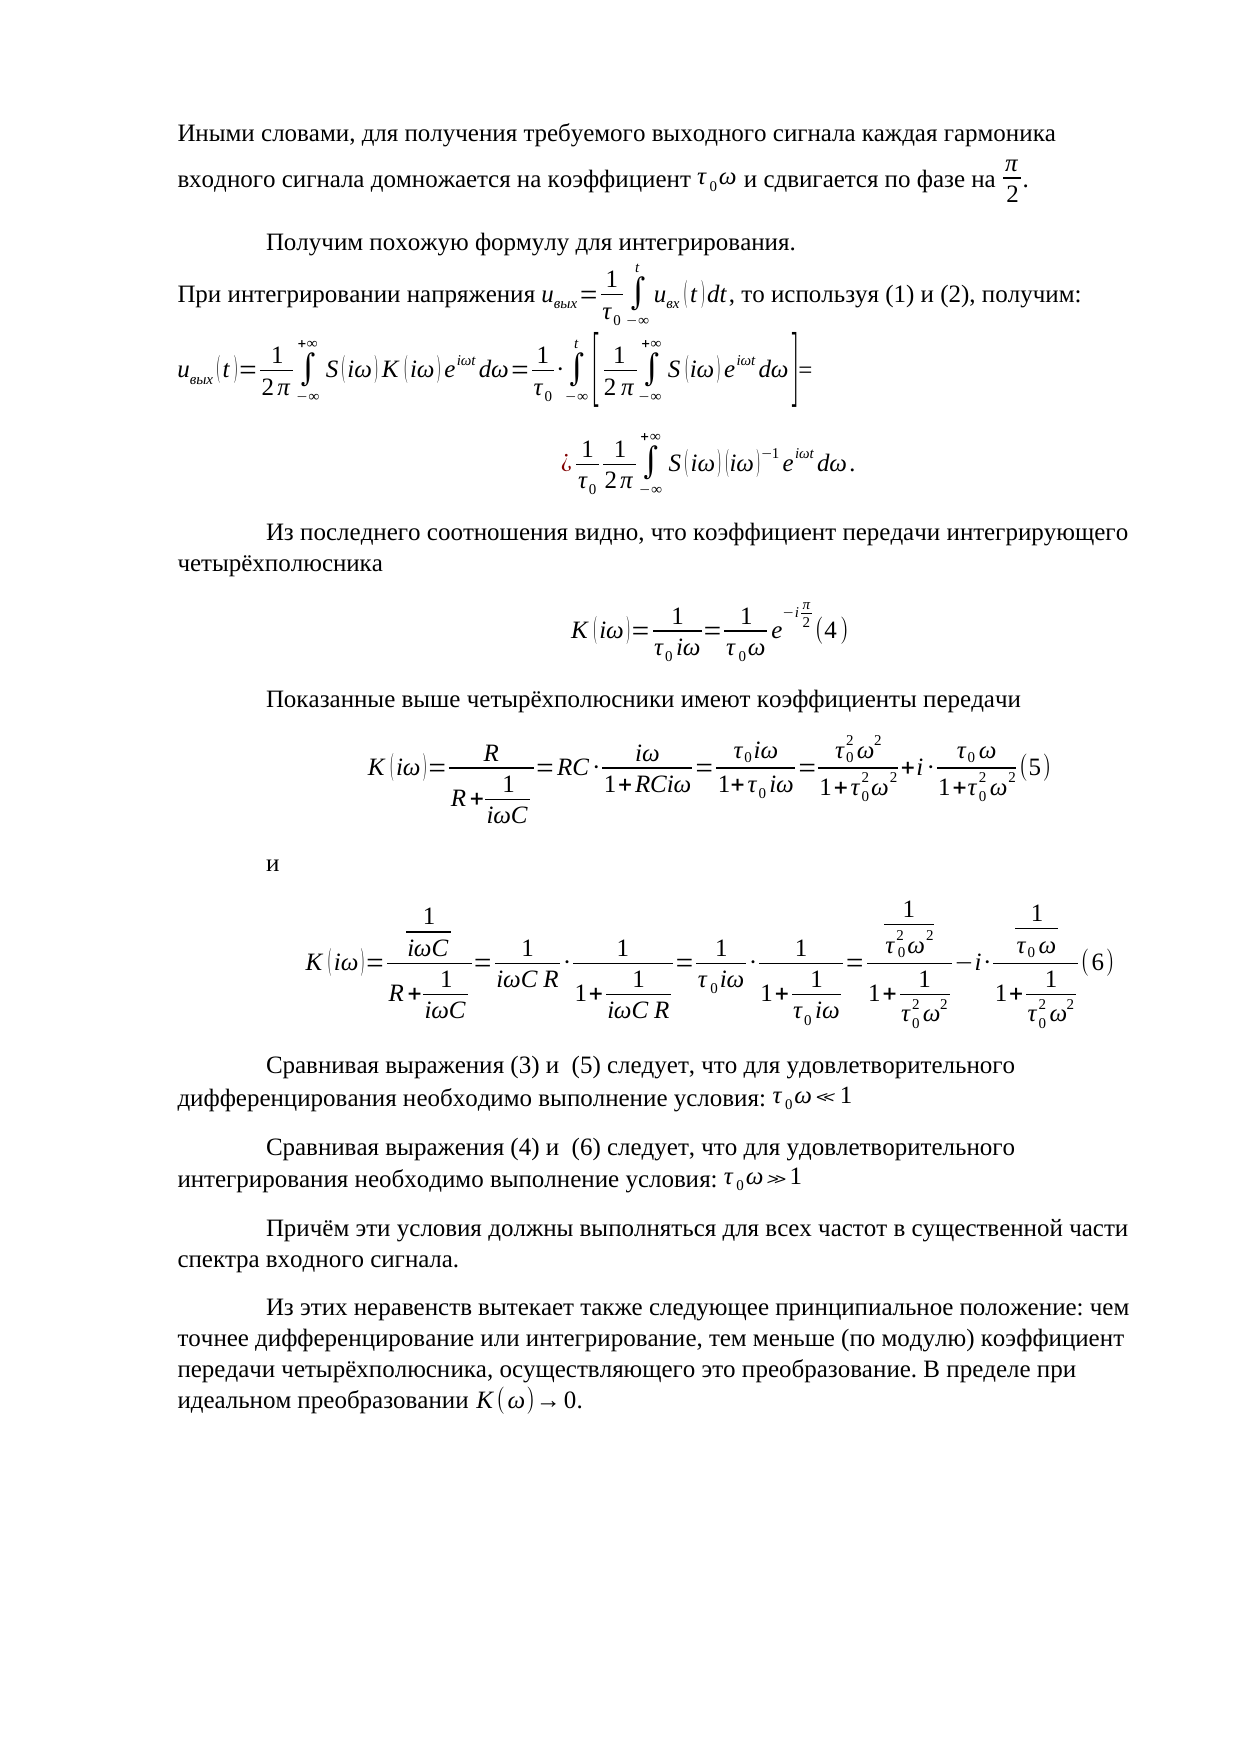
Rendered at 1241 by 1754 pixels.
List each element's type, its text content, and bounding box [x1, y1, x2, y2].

text Получим похожую формулу для интегрирования. При интегрировании напряжения , то используя (1) и (2), получим: = [177, 227, 1152, 409]
text Сравнивая выражения (3) и (5) следует, что для удовлетворительного дифференцирования необходимо выполнение условия: [177, 1050, 1152, 1113]
text и [177, 848, 1152, 876]
text Из последнего соотношения видно, что коэффициент передачи интегрирующего четырёхполюсника [177, 517, 1152, 577]
text Показанные выше четырёхполюсники имеют коэффициенты передачи [177, 684, 1152, 712]
text Причём эти условия должны выполняться для всех частот в существенной части спектра входного сигнала. [177, 1213, 1152, 1273]
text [177, 118, 1152, 208]
text Из этих неравенств вытекает также следующее принципиальное положение: чем точнее дифференцирование или интегрирование, тем меньше (по модулю) коэффициент передачи четырёхполюсника, осуществляющего это преобразование. В пределе при идеальном преобразовании . [177, 1292, 1152, 1415]
text Сравнивая выражения (4) и (6) следует, что для удовлетворительного интегрирования необходимо выполнение условия: [177, 1132, 1152, 1194]
